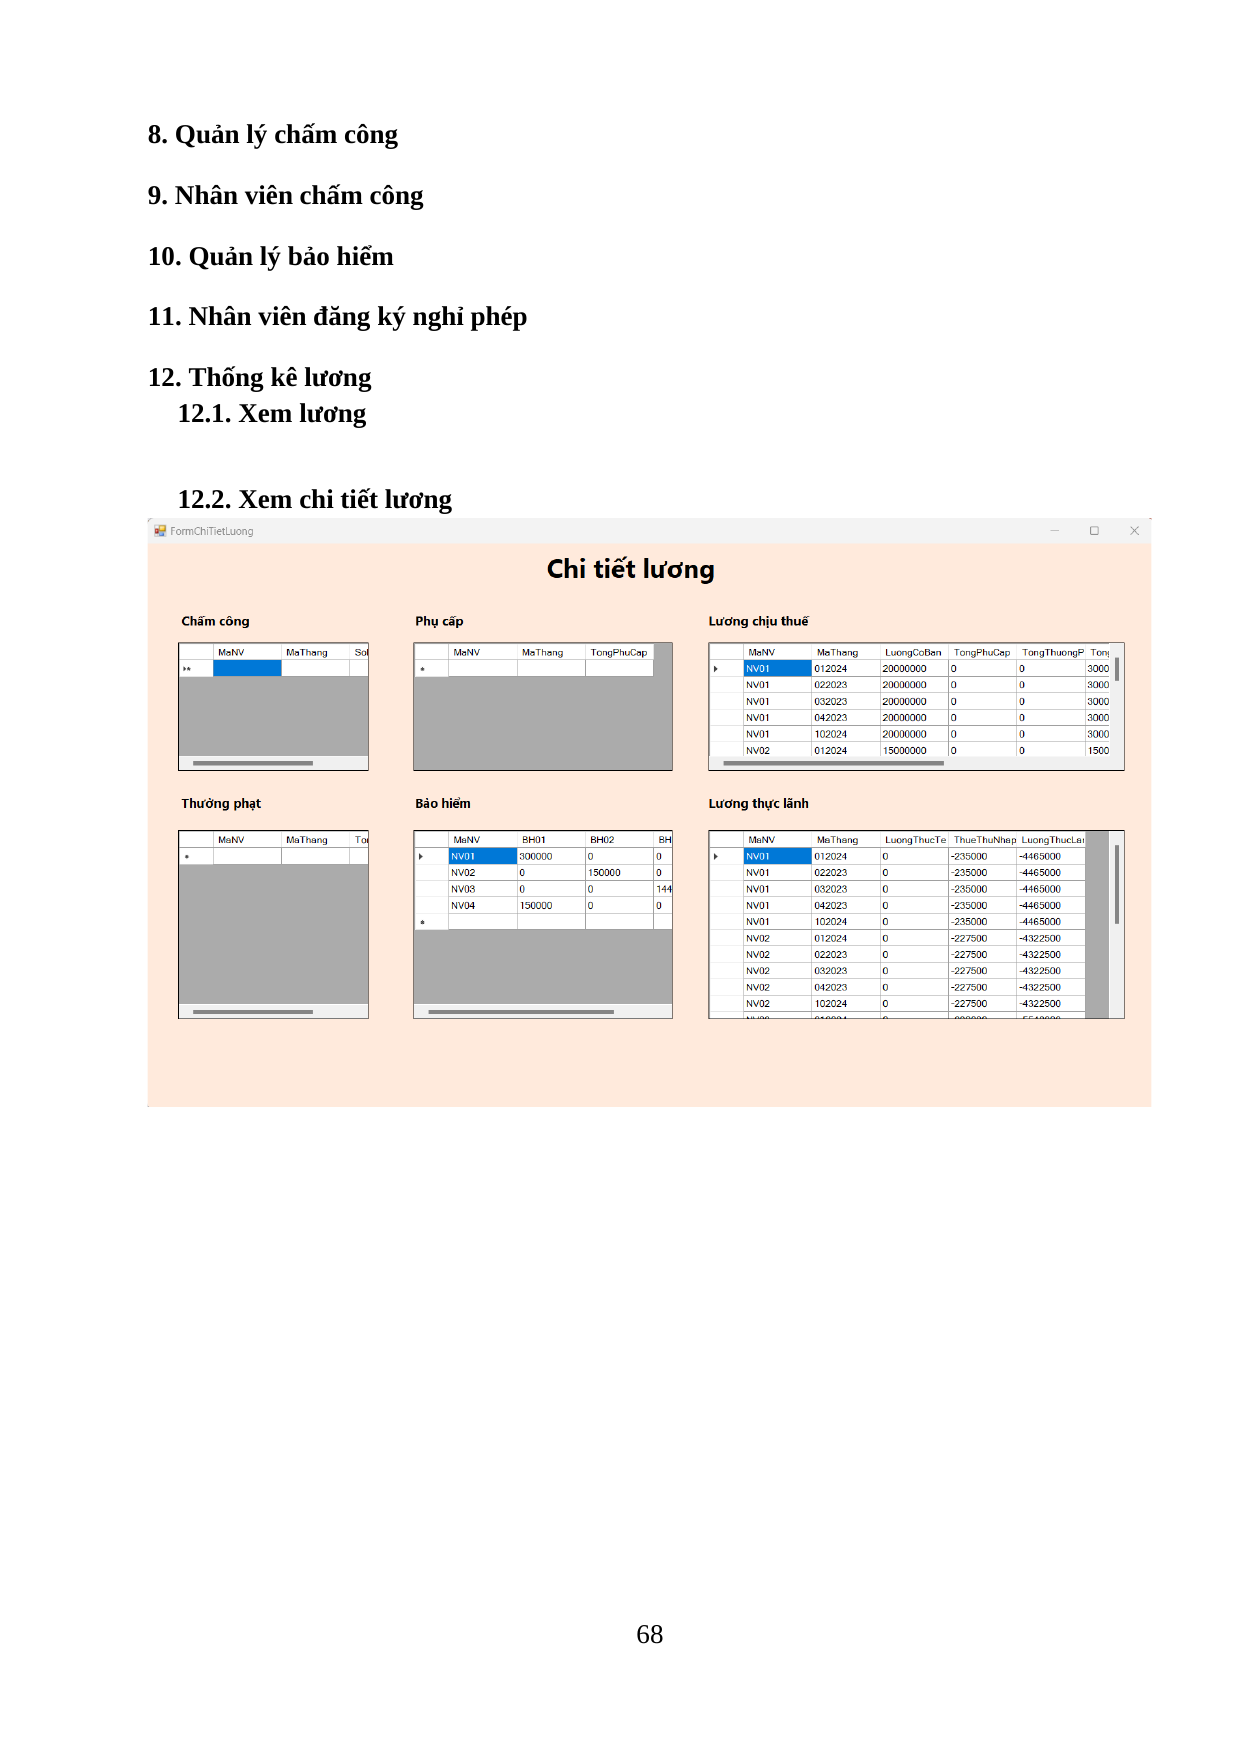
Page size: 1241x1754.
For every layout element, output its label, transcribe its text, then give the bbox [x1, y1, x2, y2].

subtitle 12. Thống kê lương [148, 361, 1152, 392]
subtitle 10. Quản lý bảo hiểm [148, 239, 1152, 271]
subtitle 9. Nhân viên chấm công [148, 179, 1152, 210]
subtitle 12.2. Xem chi tiết lương [148, 483, 1152, 514]
subtitle 8. Quản lý chấm công [148, 118, 1152, 149]
subtitle 11. Nhân viên đăng ký nghỉ phép [148, 300, 1152, 331]
subtitle 12.1. Xem lương [148, 397, 1152, 428]
picture [147, 518, 1152, 1107]
